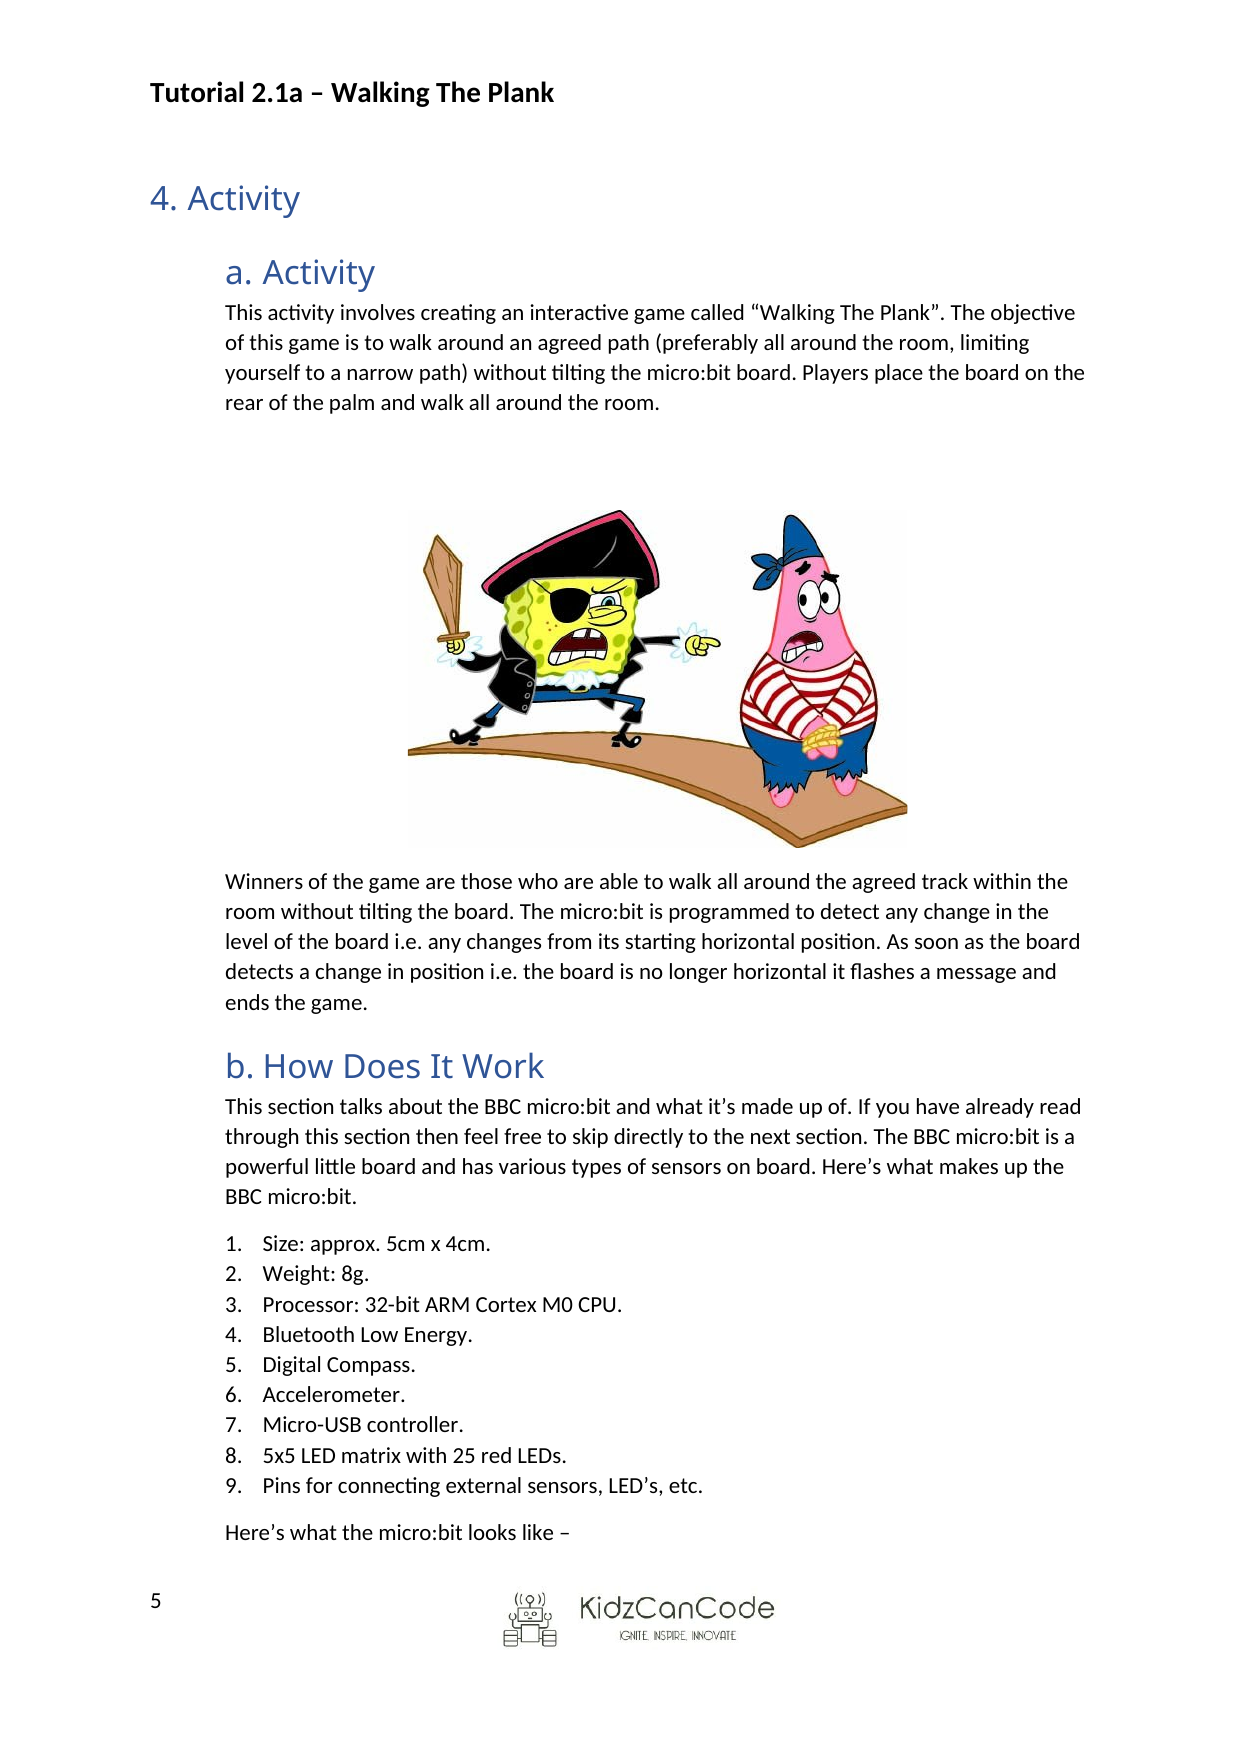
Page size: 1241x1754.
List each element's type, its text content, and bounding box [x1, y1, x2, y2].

subtitle Activity [150, 175, 1090, 220]
subtitle Activity [225, 249, 1090, 294]
subtitle How Does It Work [225, 1043, 1090, 1088]
list Digital Compass. [225, 1350, 1090, 1378]
list 5x5 LED matrix with 25 red LEDs. [225, 1441, 1090, 1469]
list Bluetooth Low Energy. [225, 1320, 1090, 1348]
text This activity involves creating an interactive game called “Walking The Plank”. The objective of this game is to walk around an agreed path (preferably all around the room, limiting yourself to a narrow path) without tilting the micro:bit board. Players place the board on the rear of the palm and walk all around the room. [225, 298, 1090, 417]
list Pins for connecting external sensors, LED’s, etc. [225, 1471, 1090, 1499]
picture [407, 510, 908, 848]
list Accelerometer. [225, 1380, 1090, 1408]
text This section talks about the BBC micro:bit and what it’s made up of. If you have already read through this section then feel free to skip directly to the next section. The BBC micro:bit is a powerful little board and has various types of sensors on board. Here’s what makes up the BBC micro:bit. [225, 1092, 1090, 1210]
list Processor: 32-bit ARM Cortex M0 CPU. [225, 1290, 1090, 1318]
list Weight: 8g. [225, 1259, 1090, 1287]
list Size: approx. 5cm x 4cm. [225, 1229, 1090, 1257]
picture [497, 1586, 781, 1653]
text Here’s what the micro:bit looks like – [225, 1518, 1090, 1546]
list Micro-USB controller. [225, 1411, 1090, 1438]
text Winners of the game are those who are able to walk all around the agreed track within the room without tilting the board. The micro:bit is programmed to detect any change in the level of the board i.e. any changes from its starting horizontal position. As soon as the board detects a change in position i.e. the board is no longer horizontal it flashes a message and ends the game. [225, 867, 1090, 1016]
